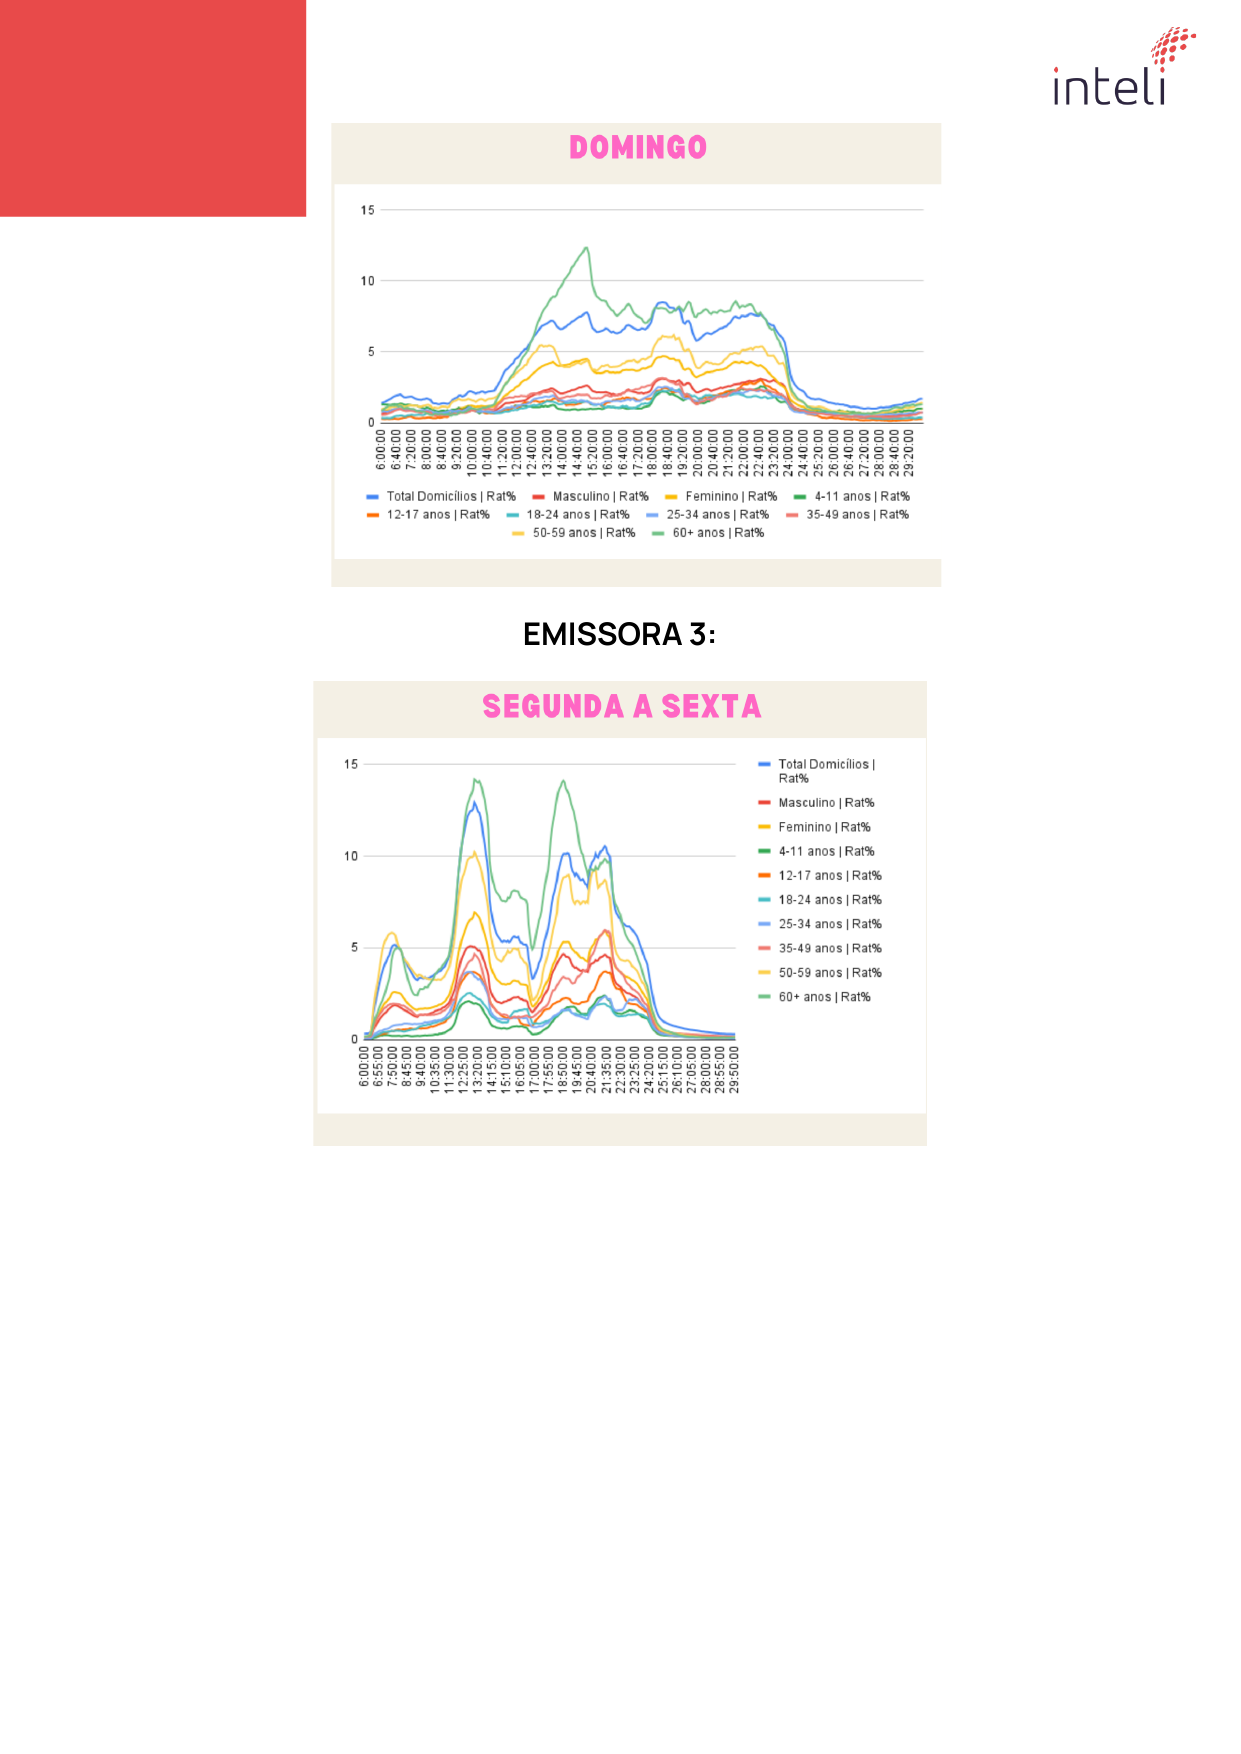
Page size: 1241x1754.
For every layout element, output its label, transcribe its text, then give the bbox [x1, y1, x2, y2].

picture [313, 681, 927, 1146]
text EMISSORA 3: [118, 612, 1122, 655]
picture [0, 0, 307, 217]
picture [331, 123, 942, 587]
picture [1054, 27, 1197, 105]
